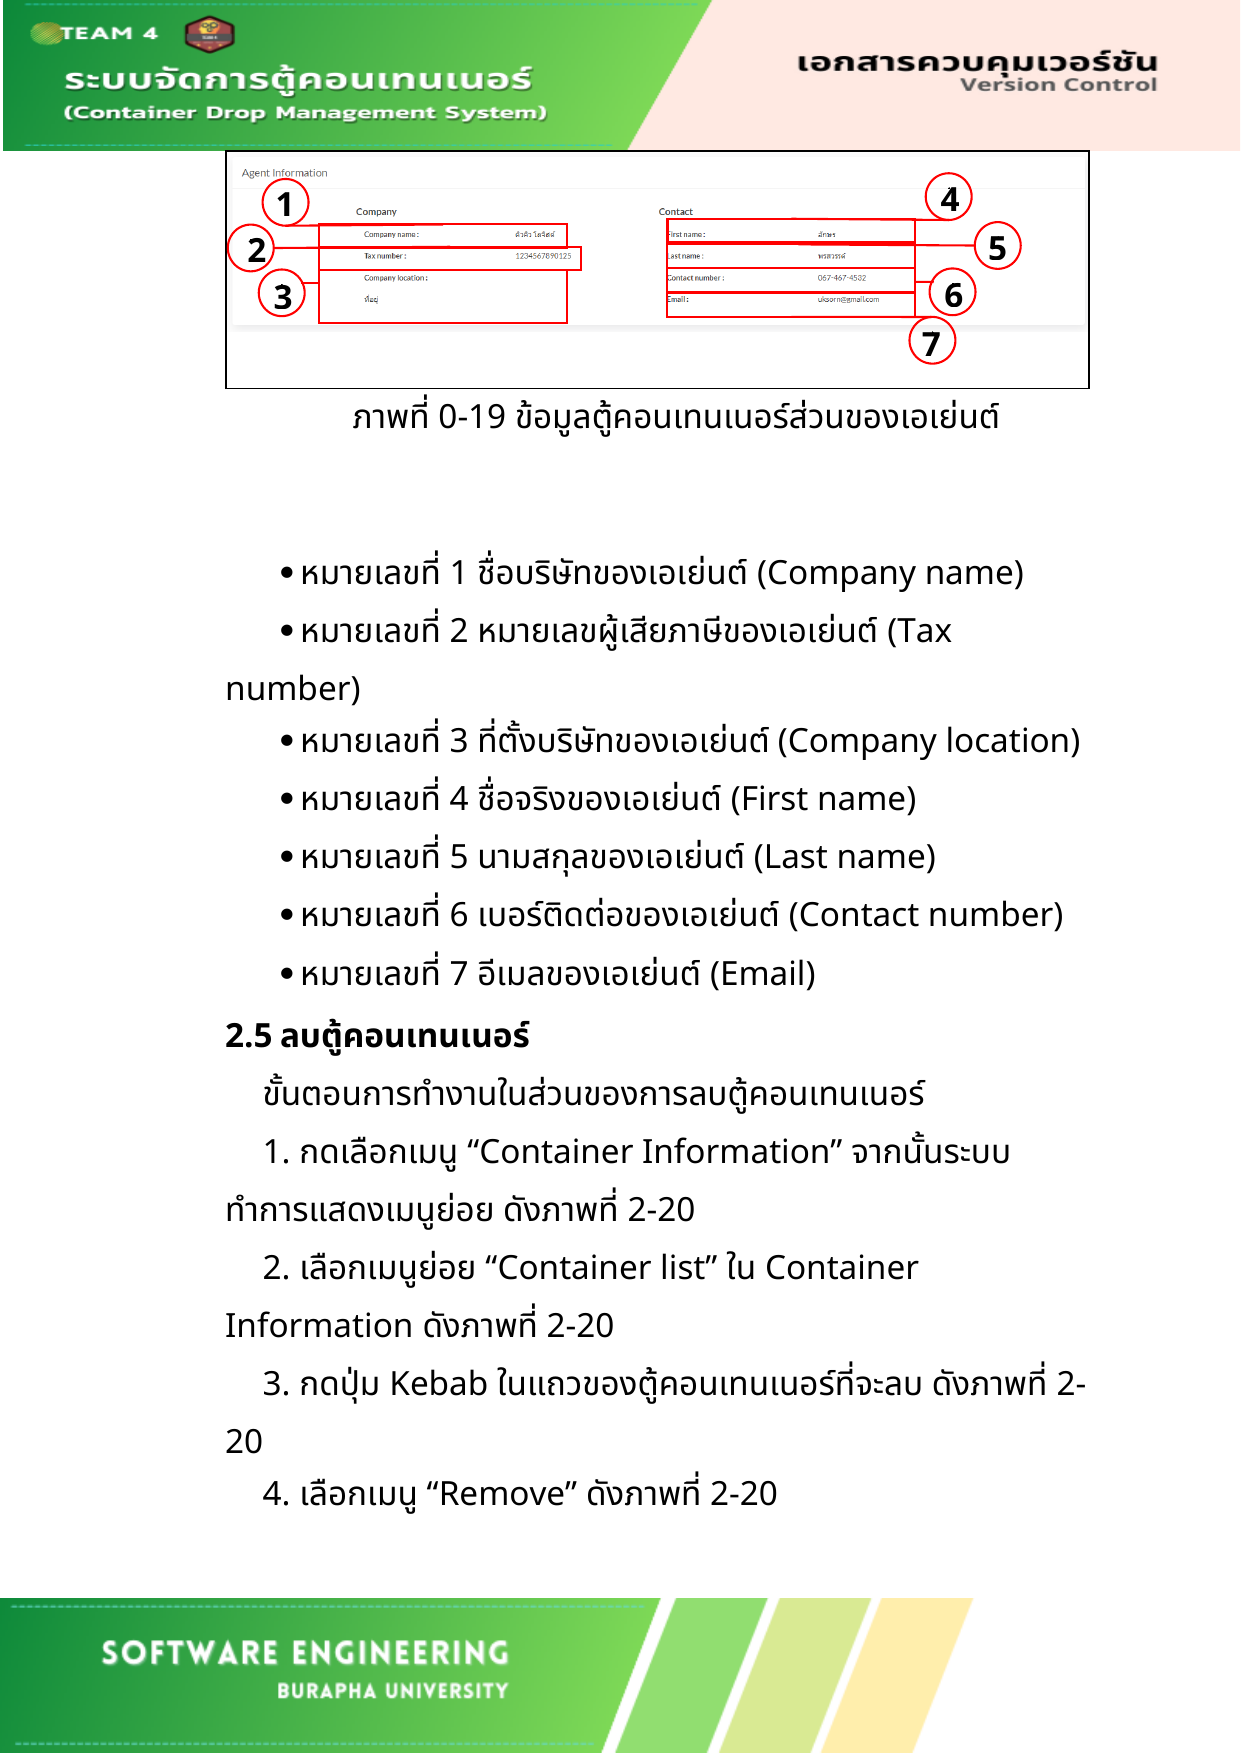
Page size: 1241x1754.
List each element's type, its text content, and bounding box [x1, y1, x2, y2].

picture [260, 271, 303, 315]
picture [668, 294, 914, 316]
picture [913, 318, 952, 332]
picture [320, 225, 566, 246]
picture [3, 0, 1241, 151]
list หมายเลขที่ 4 ชื่อจริงของเอเย่นต์ (First name) [225, 775, 1090, 826]
list หมายเลขที่ 5 นามสกุลของเอเย่นต์ (Last name) [225, 833, 1090, 884]
text 1. กดเลือกเมนู “Container Information” จากนั้นระบบทำการแสดงเมนูย่อย ดังภาพที่ 2-20 [225, 1128, 1090, 1236]
picture [669, 220, 914, 241]
list หมายเลขที่ 1 ชื่อบริษัทของเอเย่นต์ (Company name) [225, 549, 1090, 600]
picture [320, 248, 580, 269]
list หมายเลขที่ 6 เบอร์ติดต่อของเอเย่นต์ (Contact number) [225, 891, 1090, 942]
list หมายเลขที่ 3 ที่ตั้งบริษัทของเอเย่นต์ (Company location) [225, 717, 1090, 767]
text ขั้นตอนการทำงานในส่วนของการลบตู้คอนเทนเนอร์ [225, 1070, 1090, 1120]
picture [668, 269, 914, 291]
picture [227, 152, 1088, 332]
picture [229, 226, 272, 270]
picture [0, 1598, 1238, 1753]
picture [931, 270, 974, 314]
text 4. เลือกเมนู “Remove” ดังภาพที่ 2-20 [225, 1470, 1090, 1520]
list หมายเลขที่ 7 อีเมลของเอเย่นต์ (Email) [225, 949, 1090, 1000]
picture [668, 245, 914, 267]
list หมายเลขที่ 2 หมายเลขผู้เสียภาษีของเอเย่นต์ (Tax number) [225, 607, 1090, 710]
picture [927, 175, 970, 218]
text ภาพที่ 0-19 ข้อมูลตู้คอนเทนเนอร์ส่วนของเอเย่นต์ [225, 393, 1090, 444]
picture [320, 271, 566, 322]
text 3. กดปุ่ม Kebab ในแถวของตู้คอนเทนเนอร์ที่จะลบ ดังภาพที่ 2-20 [225, 1360, 1090, 1463]
picture [976, 224, 1019, 267]
text 2. เลือกเมนูย่อย “Container list” ใน Container Information ดังภาพที่ 2-20 [225, 1244, 1090, 1353]
picture [264, 181, 307, 224]
subtitle 2.5 ลบตู้คอนเทนเนอร์ [225, 1012, 1090, 1062]
